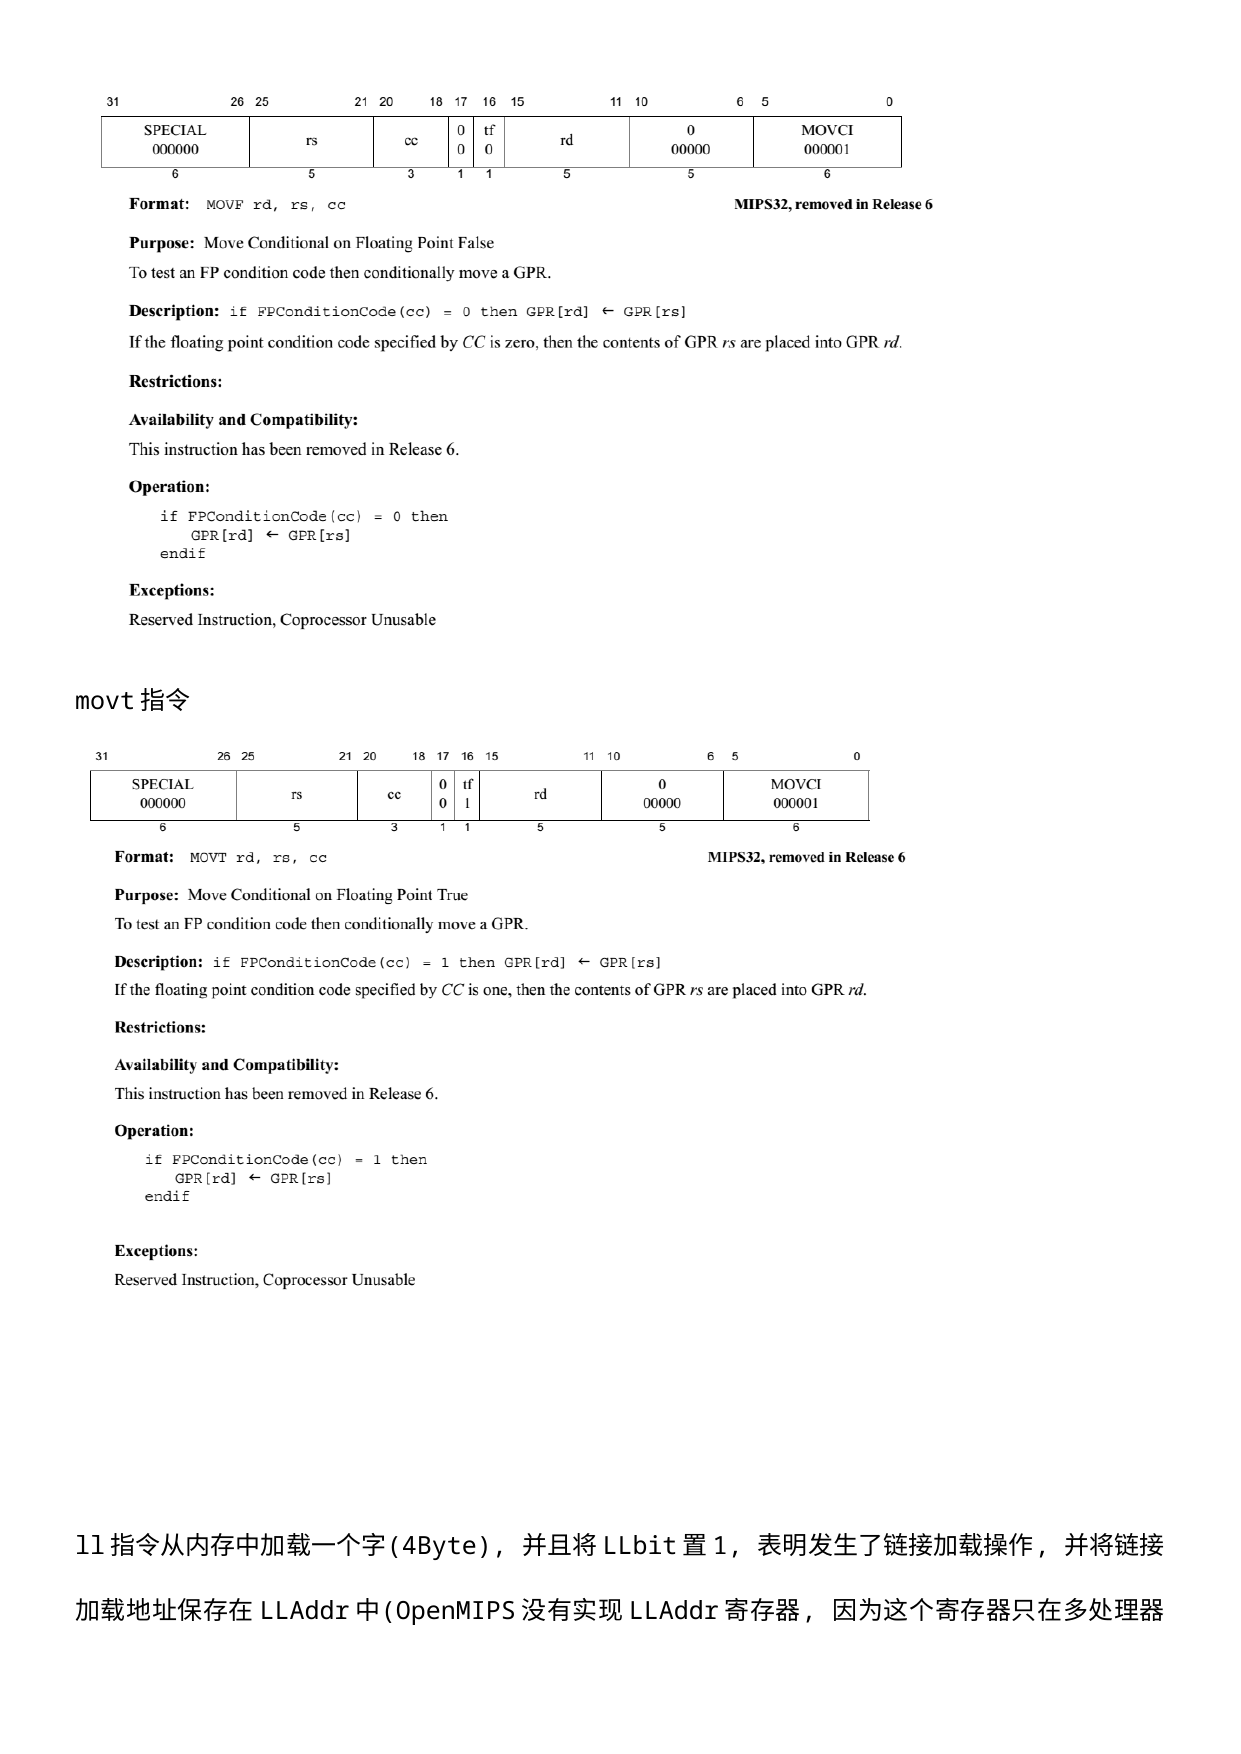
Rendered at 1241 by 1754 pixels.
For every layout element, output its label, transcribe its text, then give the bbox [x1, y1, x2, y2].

text movt指令 [75, 666, 1165, 731]
picture [75, 730, 914, 1295]
picture [75, 80, 960, 636]
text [75, 1511, 1165, 1641]
